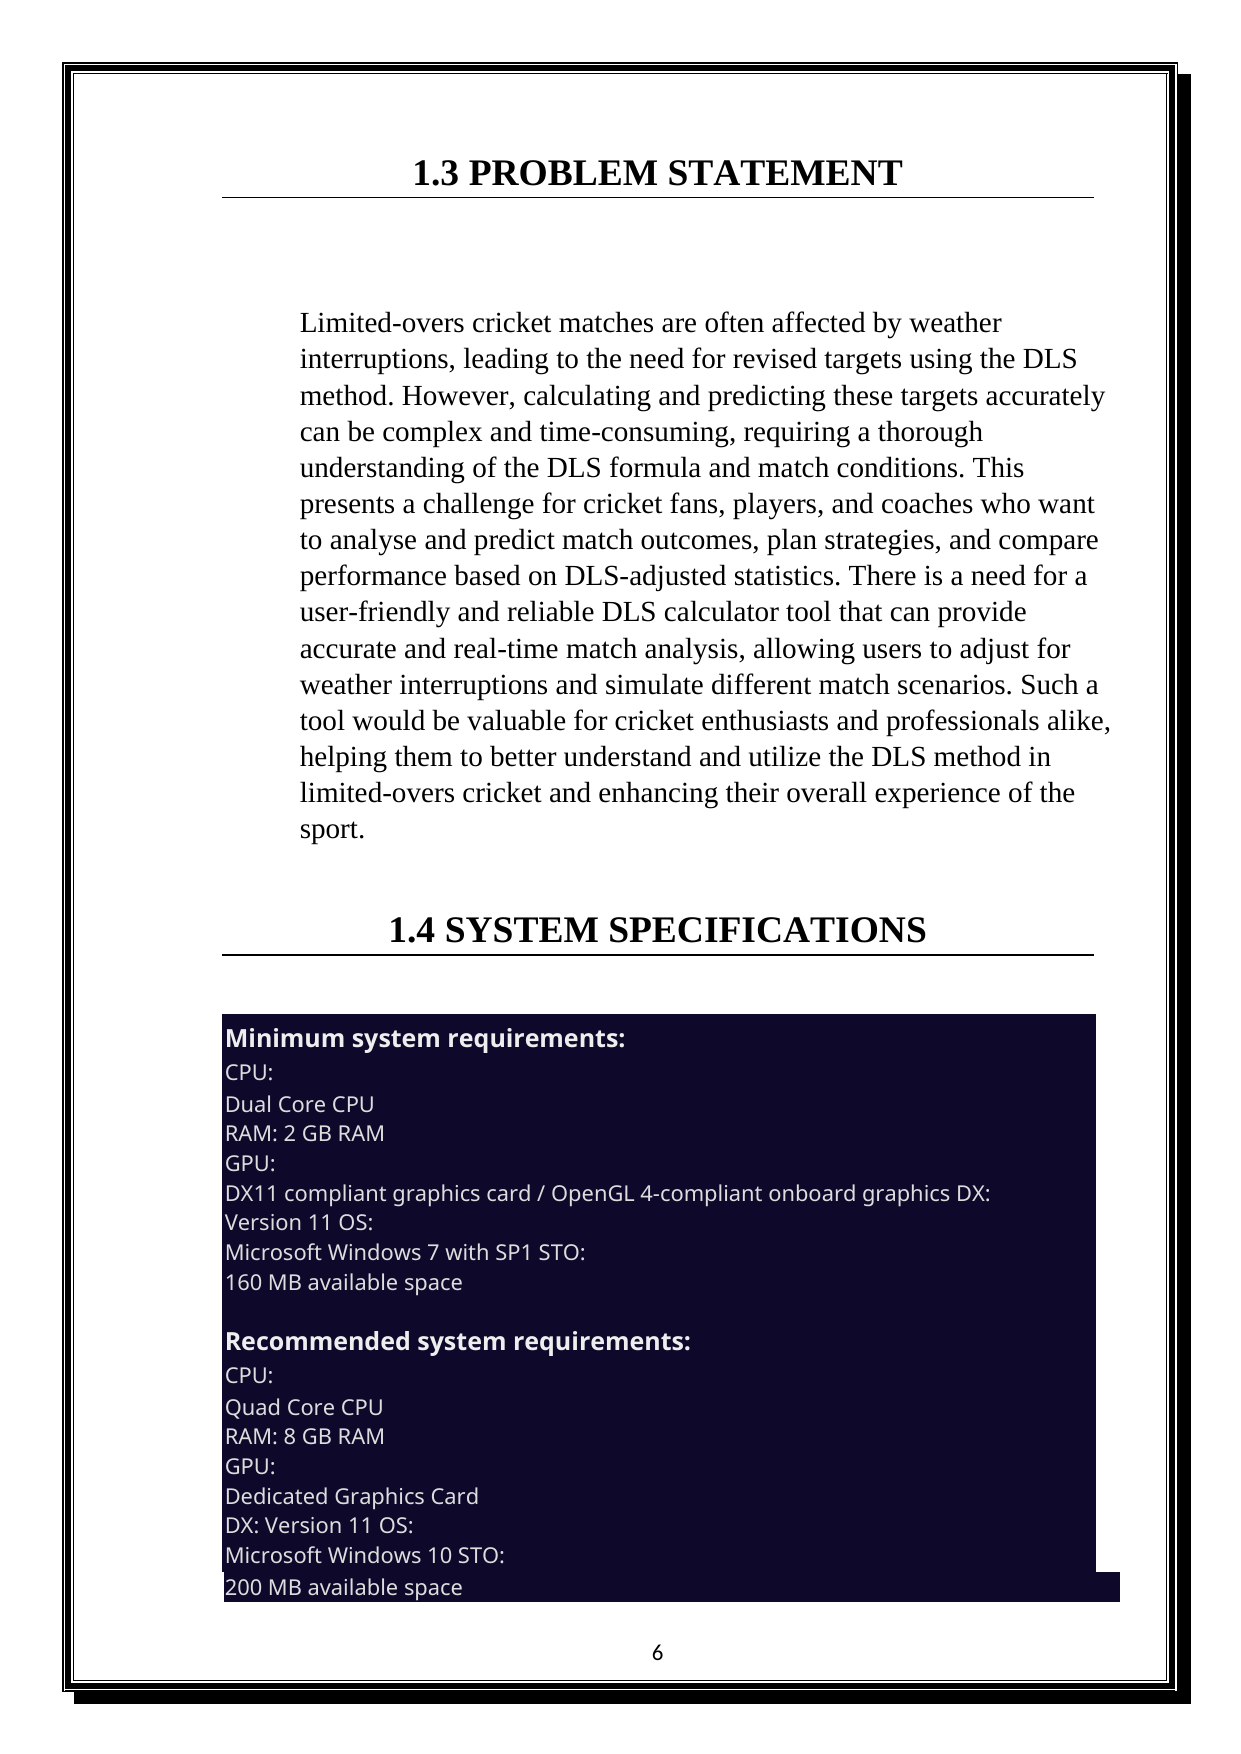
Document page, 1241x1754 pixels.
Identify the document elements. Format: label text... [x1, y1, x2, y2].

subtitle PROBLEM STATEMENT [224, 150, 1090, 193]
table_header Minimum system requirements: CPU: Dual Core CPU RAM: 2 GB RAM GPU: DX11 compliant graphics card / OpenGL 4-compliant onboard graphics DX: Version 11 OS: Microsoft Windows 7 with SP1 STO: 160 MB available space Recommended system requirements: CPU: Quad Core CPU RAM: 8 GB RAM GPU: Dedicated Graphics Card DX: Version 11 OS: Microsoft Windows 10 STO: [222, 1014, 1096, 1572]
text 200 MB available space [224, 1572, 1120, 1602]
subtitle SYSTEM SPECIFICATIONS [224, 908, 1090, 951]
text Limited-overs cricket matches are often affected by weather interruptions, leading to the need for revised targets using the DLS method. However, calculating and predicting these targets accurately can be complex and time-consuming, requiring a thorough understanding of the DLS formula and match conditions. This presents a challenge for cricket fans, players, and coaches who want to analyse and predict match outcomes, plan strategies, and compare performance based on DLS-adjusted statistics. There is a need for a user-friendly and reliable DLS calculator tool that can provide accurate and real-time match analysis, allowing users to adjust for weather interruptions and simulate different match scenarios. Such a tool would be valuable for cricket enthusiasts and professionals alike, helping them to better understand and utilize the DLS method in limited-overs cricket and enhancing their overall experience of the sport. [299, 305, 1120, 845]
